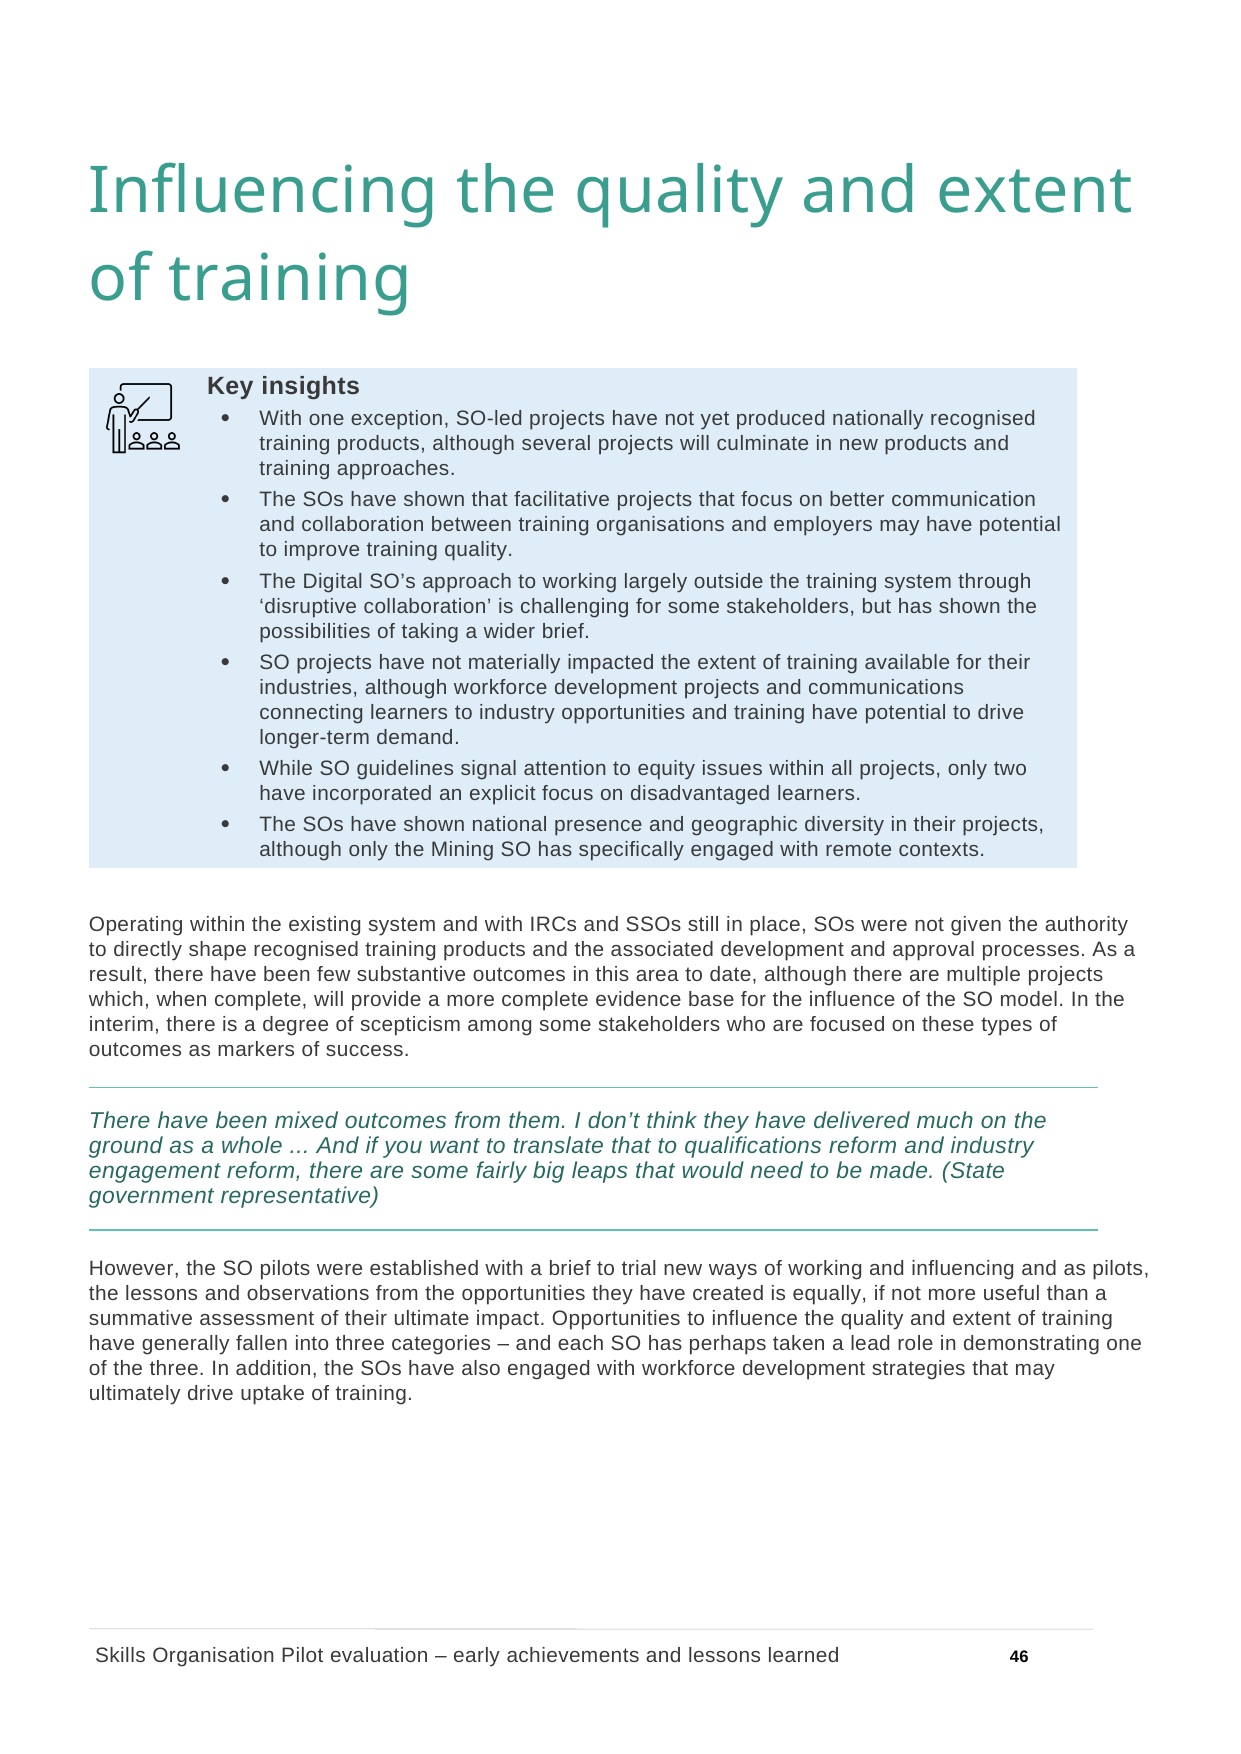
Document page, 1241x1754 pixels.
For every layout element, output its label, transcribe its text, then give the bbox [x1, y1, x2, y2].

text There have been mixed outcomes from them. I don’t think they have delivered much on the ground as a whole ... And if you want to translate that to qualifications reform and industry engagement reform, there are some fairly big leaps that would need to be made. (State government representative) [89, 1088, 1098, 1229]
table_header [89, 368, 196, 868]
text However, the SO pilots were established with a brief to trial new ways of working and influencing and as pilots, the lessons and observations from the opportunities they have created is equally, if not more useful than a summative assessment of their ultimate impact. Opportunities to influence the quality and extent of training have generally fallen into three categories – and each SO has perhaps taken a lead role in demonstrating one of the three. In addition, the SOs have also engaged with workforce development strategies that may ultimately drive uptake of training. [89, 1256, 1152, 1406]
picture [100, 376, 185, 461]
text Operating within the existing system and with IRCs and SSOs still in place, SOs were not given the authority to directly shape recognised training products and the associated development and approval processes. As a result, there have been few substantive outcomes in this area to date, although there are multiple projects which, when complete, will provide a more complete evidence base for the influence of the SO model. In the interim, there is a degree of scepticism among some stakeholders who are focused on these types of outcomes as markers of success. [89, 912, 1152, 1062]
table_header Key insights With one exception, SO-led projects have not yet produced nationally recognised training products, although several projects will culminate in new products and training approaches. The SOs have shown that facilitative projects that focus on better communication and collaboration between training organisations and employers may have potential to improve training quality. The Digital SO’s approach to working largely outside the training system through ‘disruptive collaboration’ is challenging for some stakeholders, but has shown the possibilities of taking a wider brief. SO projects have not materially impacted the extent of training available for their industries, although workforce development projects and communications connecting learners to industry opportunities and training have potential to drive longer-term demand. While SO guidelines signal attention to equity issues within all projects, only two have incorporated an explicit focus on disadvantaged learners. The SOs have shown national presence and geographic diversity in their projects, although only the Mining SO has specifically engaged with remote contexts. [196, 368, 1077, 868]
subtitle Influencing the quality and extent of training [89, 143, 1152, 319]
